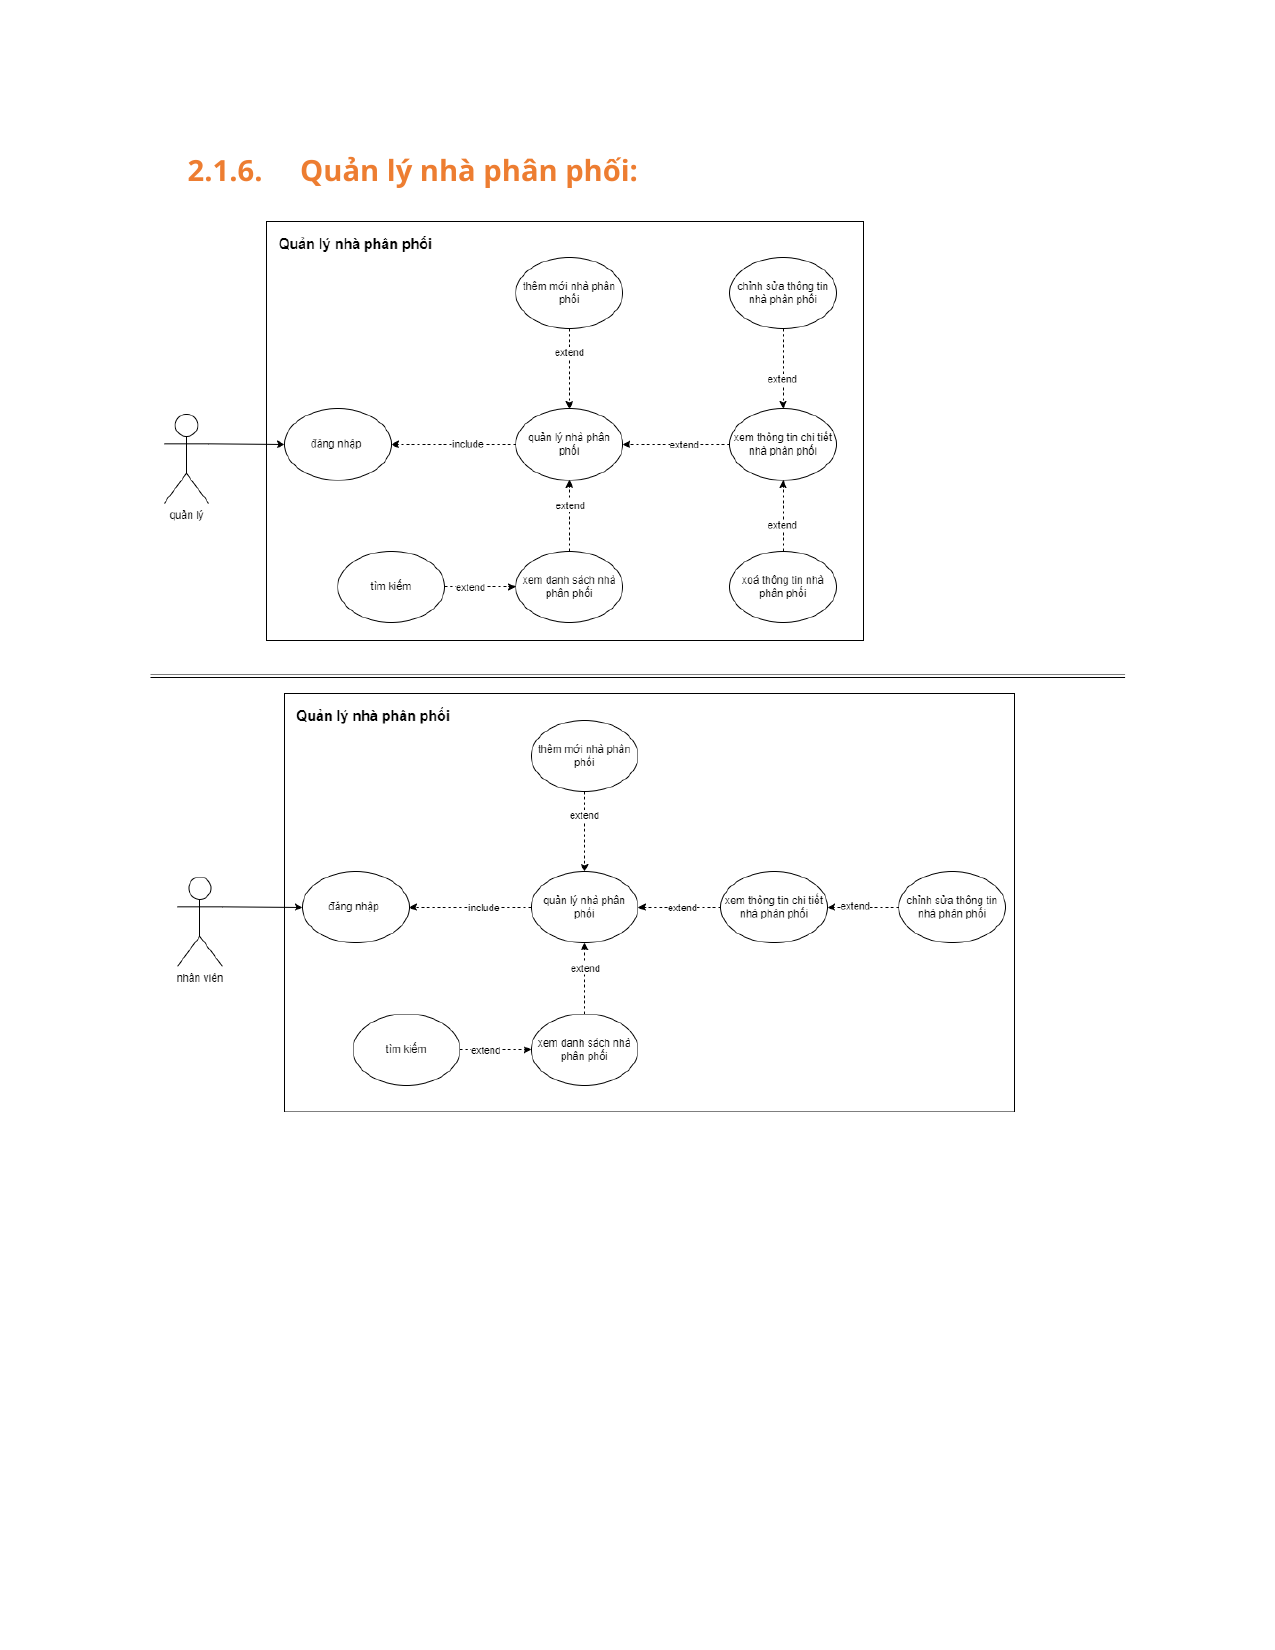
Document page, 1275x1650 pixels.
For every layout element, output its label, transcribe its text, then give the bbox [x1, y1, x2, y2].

subtitle Quản lý nhà phân phối: [187, 150, 1125, 190]
picture [150, 221, 1125, 1112]
